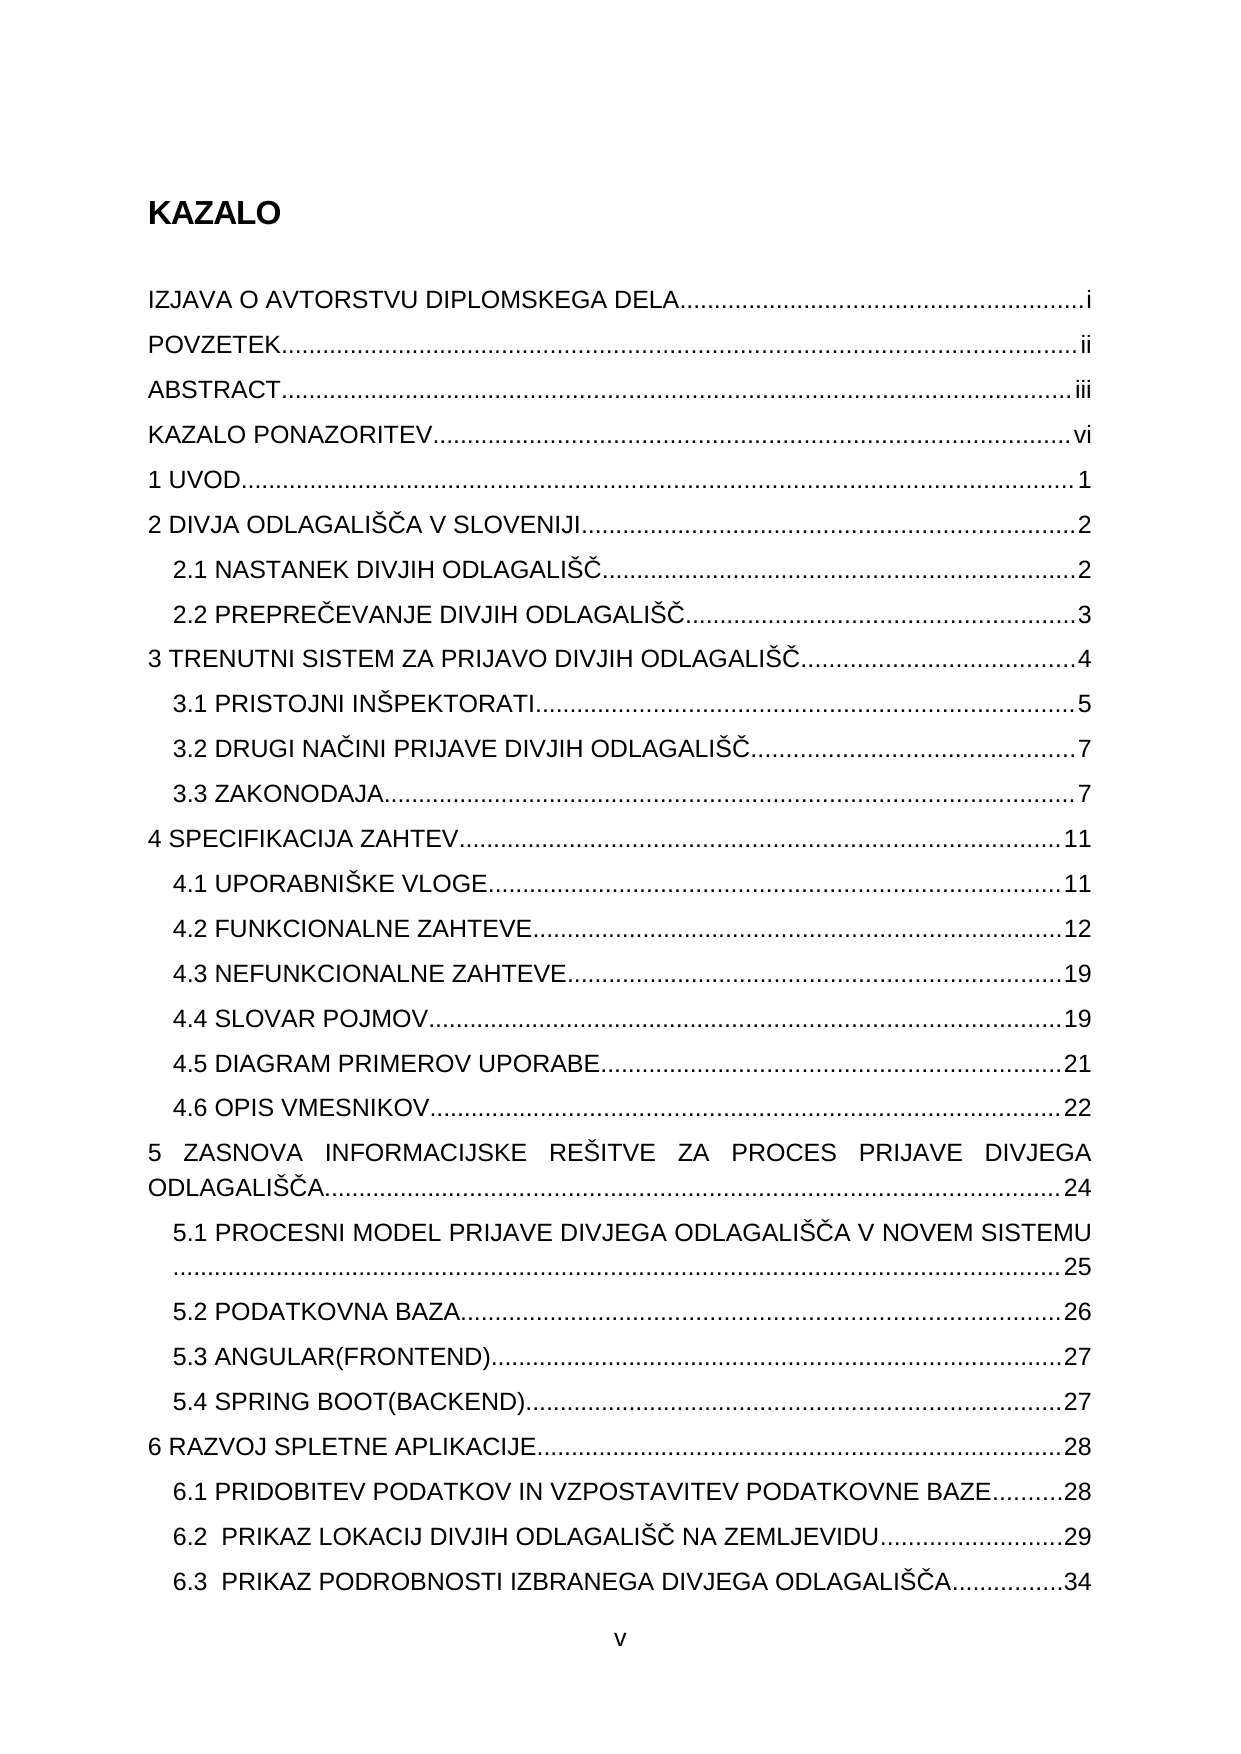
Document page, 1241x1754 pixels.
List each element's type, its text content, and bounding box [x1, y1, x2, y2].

text 4.2 FUNKCIONALNE ZAHTEVE 12 [173, 914, 1093, 943]
text 6.2 PRIKAZ LOKACIJ DIVJIH ODLAGALIŠČ NA ZEMLJEVIDU 29 [173, 1522, 1093, 1550]
title KAZALO [148, 193, 1093, 232]
text 2.2 PREPREČEVANJE DIVJIH ODLAGALIŠČ 3 [173, 599, 1093, 628]
text 4.6 OPIS VMESNIKOV 22 [173, 1093, 1093, 1122]
text 4.5 DIAGRAM PRIMEROV UPORABE 21 [173, 1048, 1093, 1077]
text 3.1 PRISTOJNI INŠPEKTORATI 5 [173, 689, 1093, 718]
text 6 RAZVOJ SPLETNE APLIKACIJE 28 [148, 1432, 1093, 1461]
text 1 UVOD 1 [148, 465, 1093, 494]
text 5 ZASNOVA INFORMACIJSKE REŠITVE ZA PROCES PRIJAVE DIVJEGA ODLAGALIŠČA 24 [148, 1138, 1093, 1202]
text IZJAVA O AVTORSTVU DIPLOMSKEGA DELA i [148, 285, 1093, 314]
text 4.4 SLOVAR POJMOV 19 [173, 1004, 1093, 1032]
text KAZALO PONAZORITEV vi [148, 420, 1093, 449]
text 4.3 NEFUNKCIONALNE ZAHTEVE 19 [173, 959, 1093, 987]
text 6.1 PRIDOBITEV PODATKOV IN VZPOSTAVITEV PODATKOVNE BAZE 28 [173, 1477, 1093, 1505]
text ABSTRACT iii [148, 375, 1093, 404]
text 5.1 PROCESNI MODEL PRIJAVE DIVJEGA ODLAGALIŠČA V NOVEM SISTEMU 25 [173, 1218, 1093, 1281]
text 5.2 PODATKOVNA BAZA 26 [173, 1297, 1093, 1326]
text 3 TRENUTNI SISTEM ZA PRIJAVO DIVJIH ODLAGALIŠČ 4 [148, 644, 1093, 673]
text 3.3 ZAKONODAJA 7 [173, 779, 1093, 808]
text 3.2 DRUGI NAČINI PRIJAVE DIVJIH ODLAGALIŠČ 7 [173, 734, 1093, 763]
text 6.3 PRIKAZ PODROBNOSTI IZBRANEGA DIVJEGA ODLAGALIŠČA 34 [173, 1566, 1093, 1595]
text 2.1 NASTANEK DIVJIH ODLAGALIŠČ 2 [173, 555, 1093, 583]
text 4.1 UPORABNIŠKE VLOGE 11 [173, 869, 1093, 898]
text 4 SPECIFIKACIJA ZAHTEV 11 [148, 824, 1093, 853]
text POVZETEK ii [148, 330, 1093, 359]
text 2 DIVJA ODLAGALIŠČA V SLOVENIJI 2 [148, 510, 1093, 538]
text 5.3 ANGULAR(FRONTEND) 27 [173, 1342, 1093, 1371]
text 5.4 SPRING BOOT(BACKEND) 27 [173, 1387, 1093, 1416]
